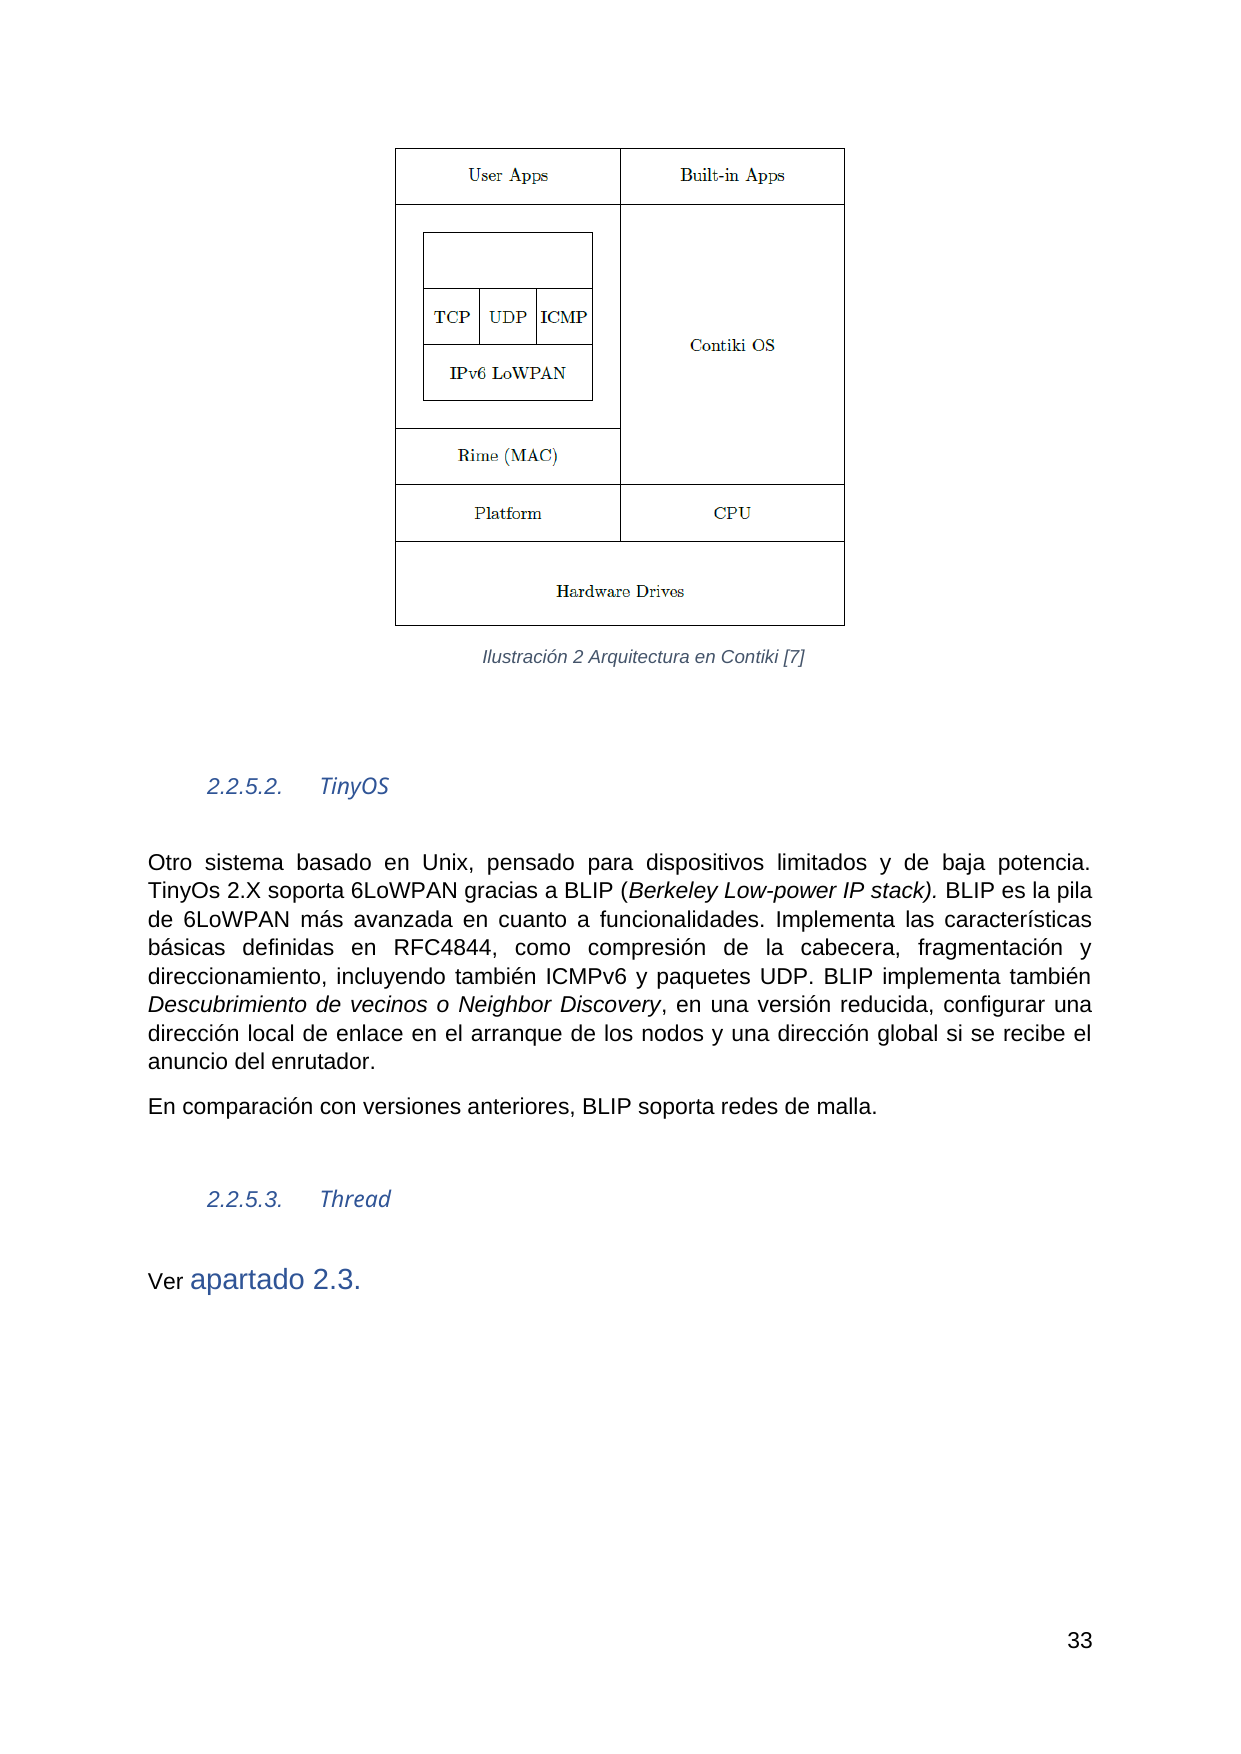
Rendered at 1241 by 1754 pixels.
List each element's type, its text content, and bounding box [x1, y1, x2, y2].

picture [394, 147, 847, 628]
subtitle TinyOS [207, 770, 1092, 801]
text Otro sistema basado en Unix, pensado para dispositivos limitados y de baja potencia. TinyOs 2.X soporta 6LoWPAN gracias a BLIP (Berkeley Low-power IP stack). BLIP es la pila de 6LoWPAN más avanzada en cuanto a funcionalidades. Implementa las características básicas definidas en RFC4844, como compresión de la cabecera, fragmentación y direccionamiento, incluyendo también ICMPv6 y paquetes UDP. BLIP implementa también Descubrimiento de vecinos o Neighbor Discovery, en una versión reducida, configurar una dirección local de enlace en el arranque de los nodos y una dirección global si se recibe el anuncio del enrutador. [148, 849, 1092, 1074]
subtitle Thread [207, 1183, 1092, 1214]
text Ver apartado 2.3. [148, 1262, 1092, 1296]
text Ilustración 2 Arquitectura en Contiki [7] [194, 646, 1092, 668]
text En comparación con versiones anteriores, BLIP soporta redes de malla. [148, 1093, 1092, 1119]
